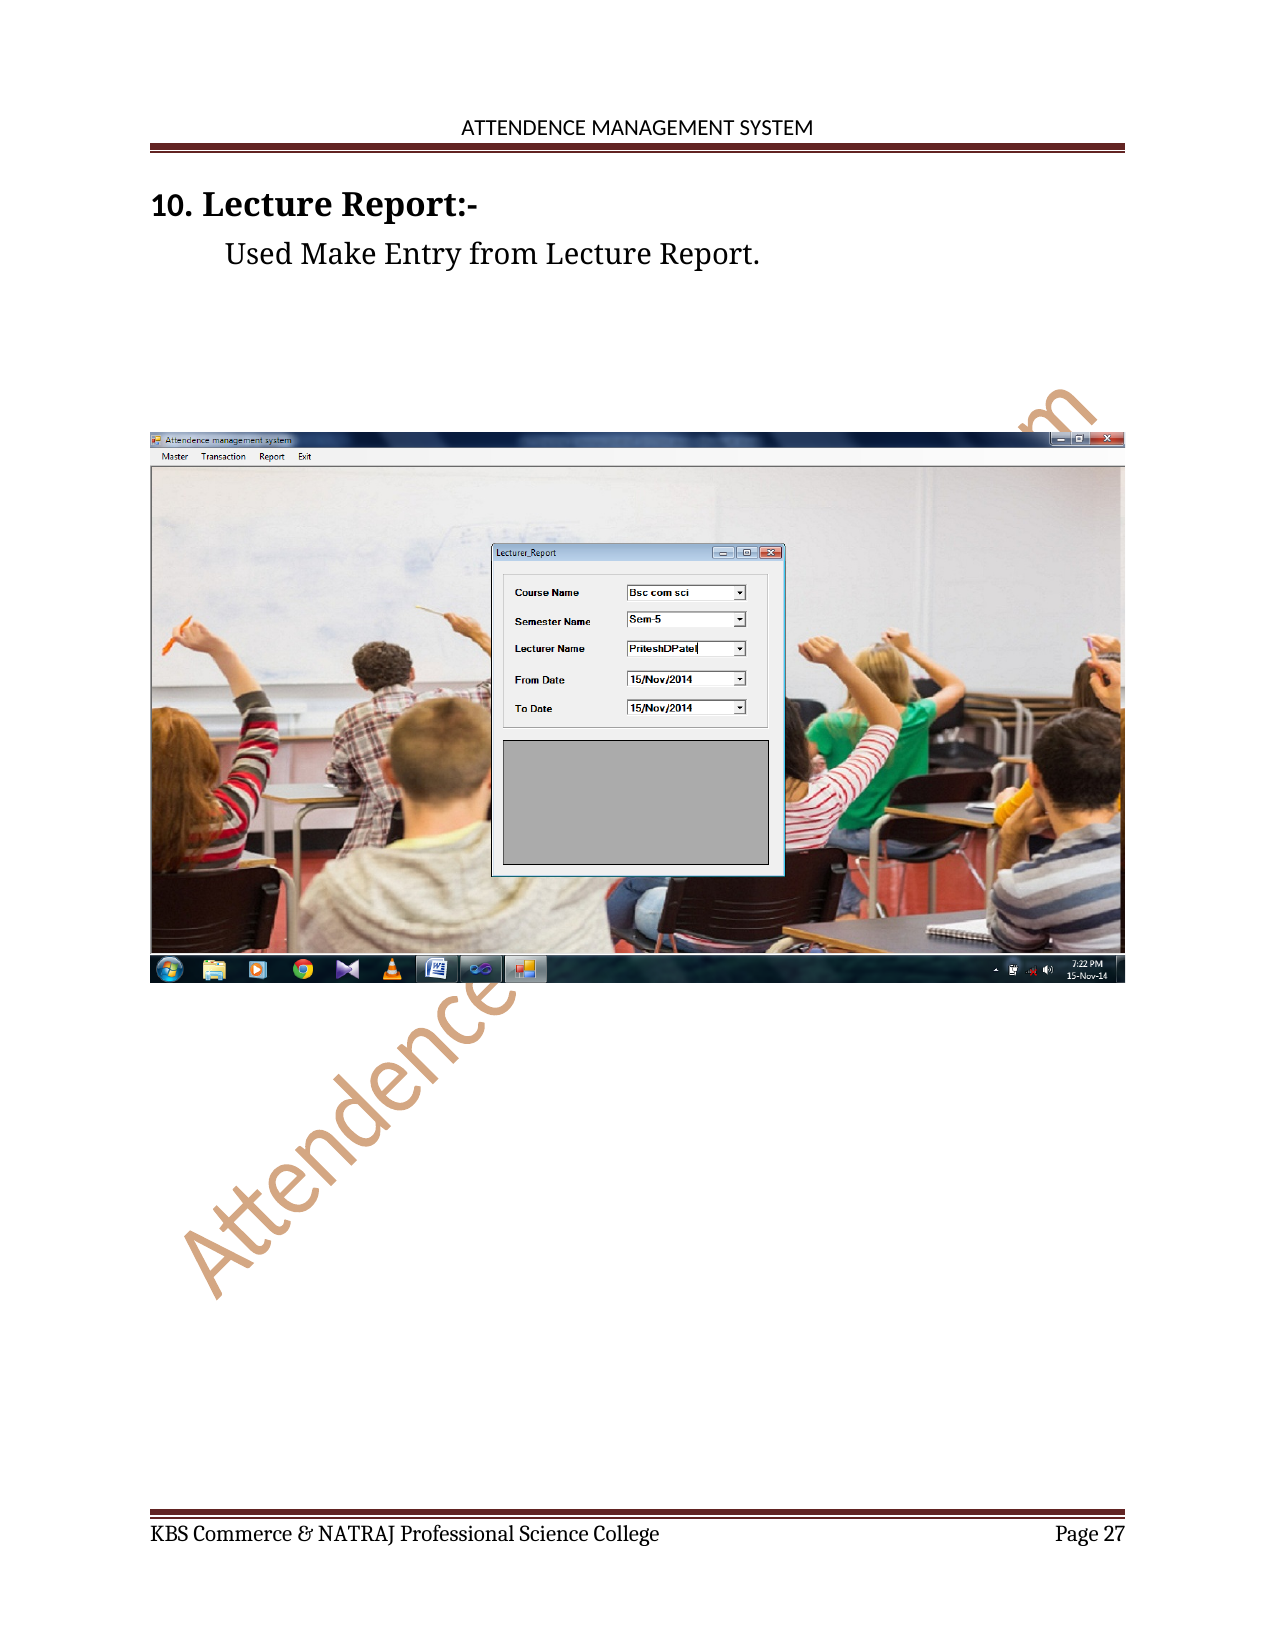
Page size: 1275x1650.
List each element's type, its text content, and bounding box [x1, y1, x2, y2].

picture [150, 432, 1125, 983]
text 10. Lecture Report:- [150, 181, 1125, 226]
text Used Make Entry from Lecture Report. [150, 233, 1125, 273]
